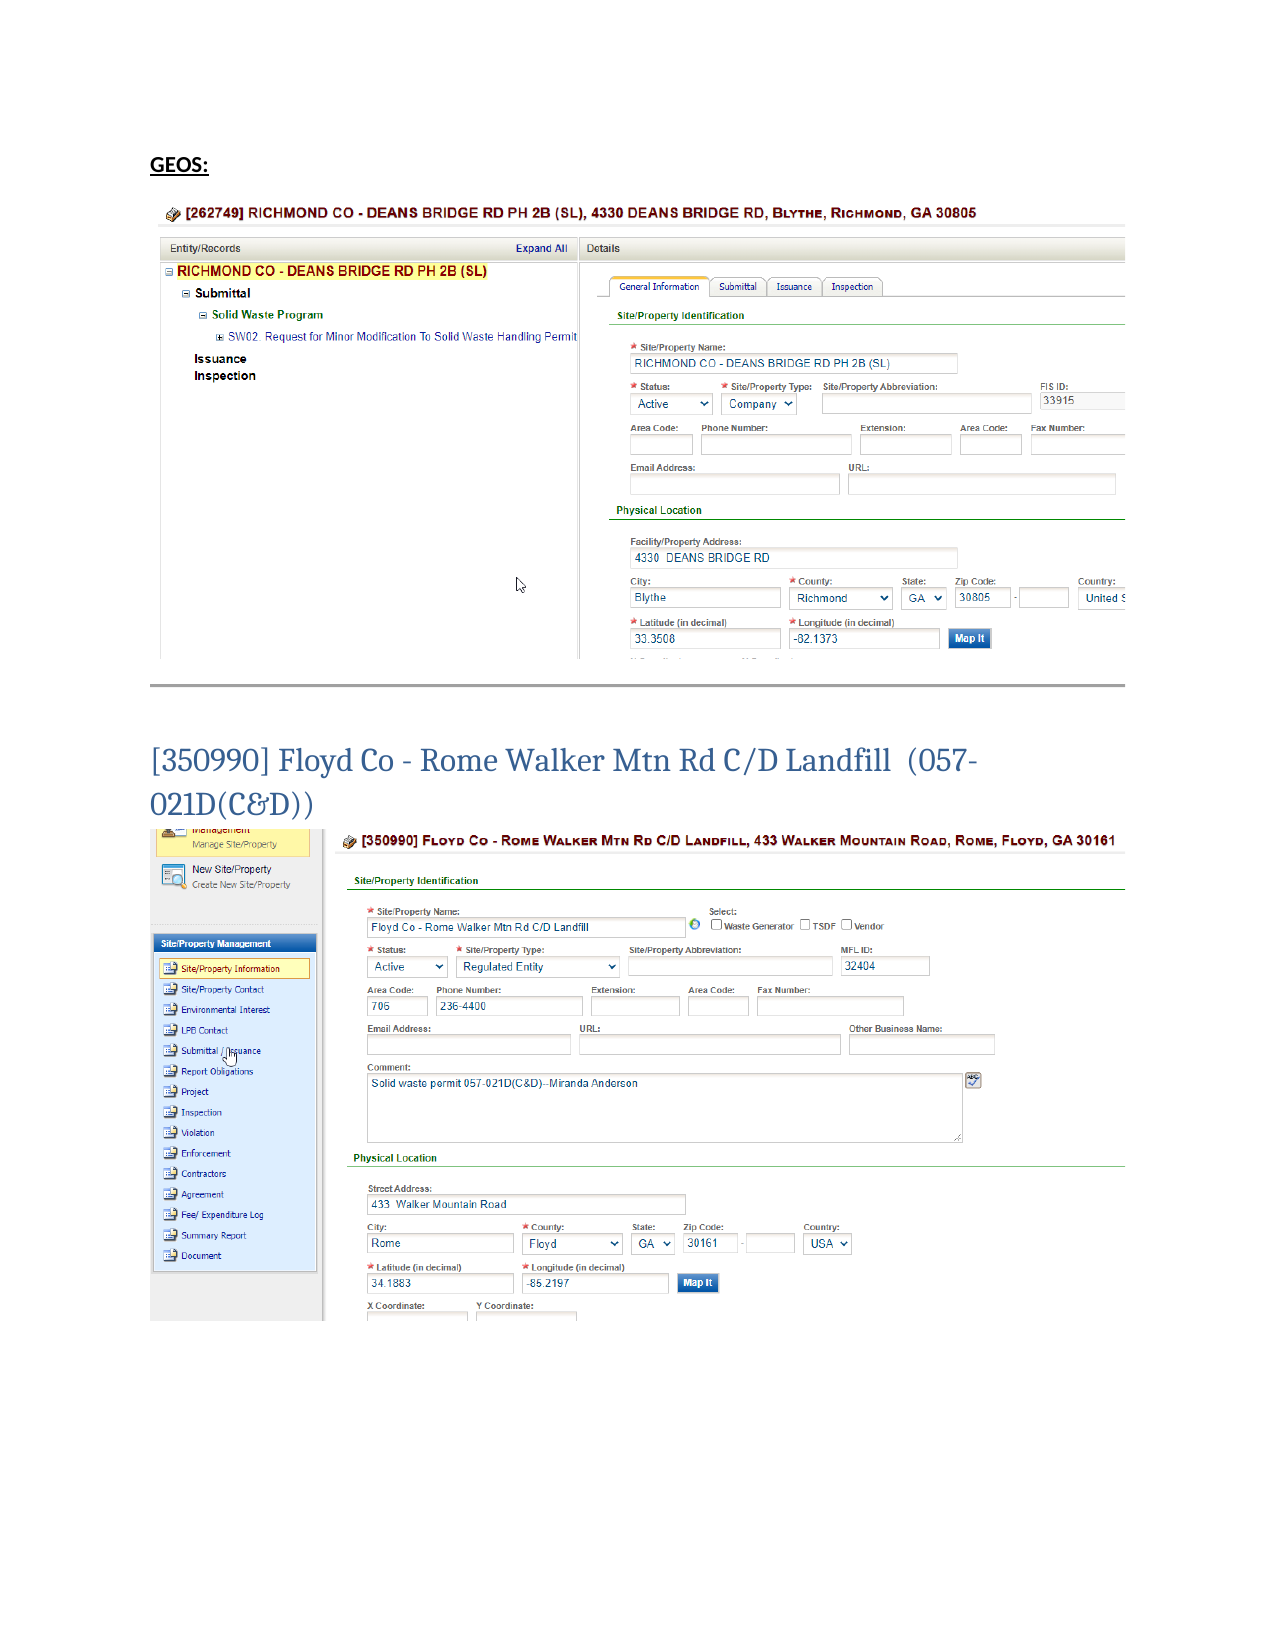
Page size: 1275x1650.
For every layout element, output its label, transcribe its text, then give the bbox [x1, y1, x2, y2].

subtitle [350990] Floyd Co - Rome Walker Mtn Rd C/D Landfill (057-021D(C&D)) [150, 741, 1125, 824]
picture [150, 829, 1125, 1321]
picture [150, 203, 1125, 659]
text GEOS: [150, 150, 1125, 178]
